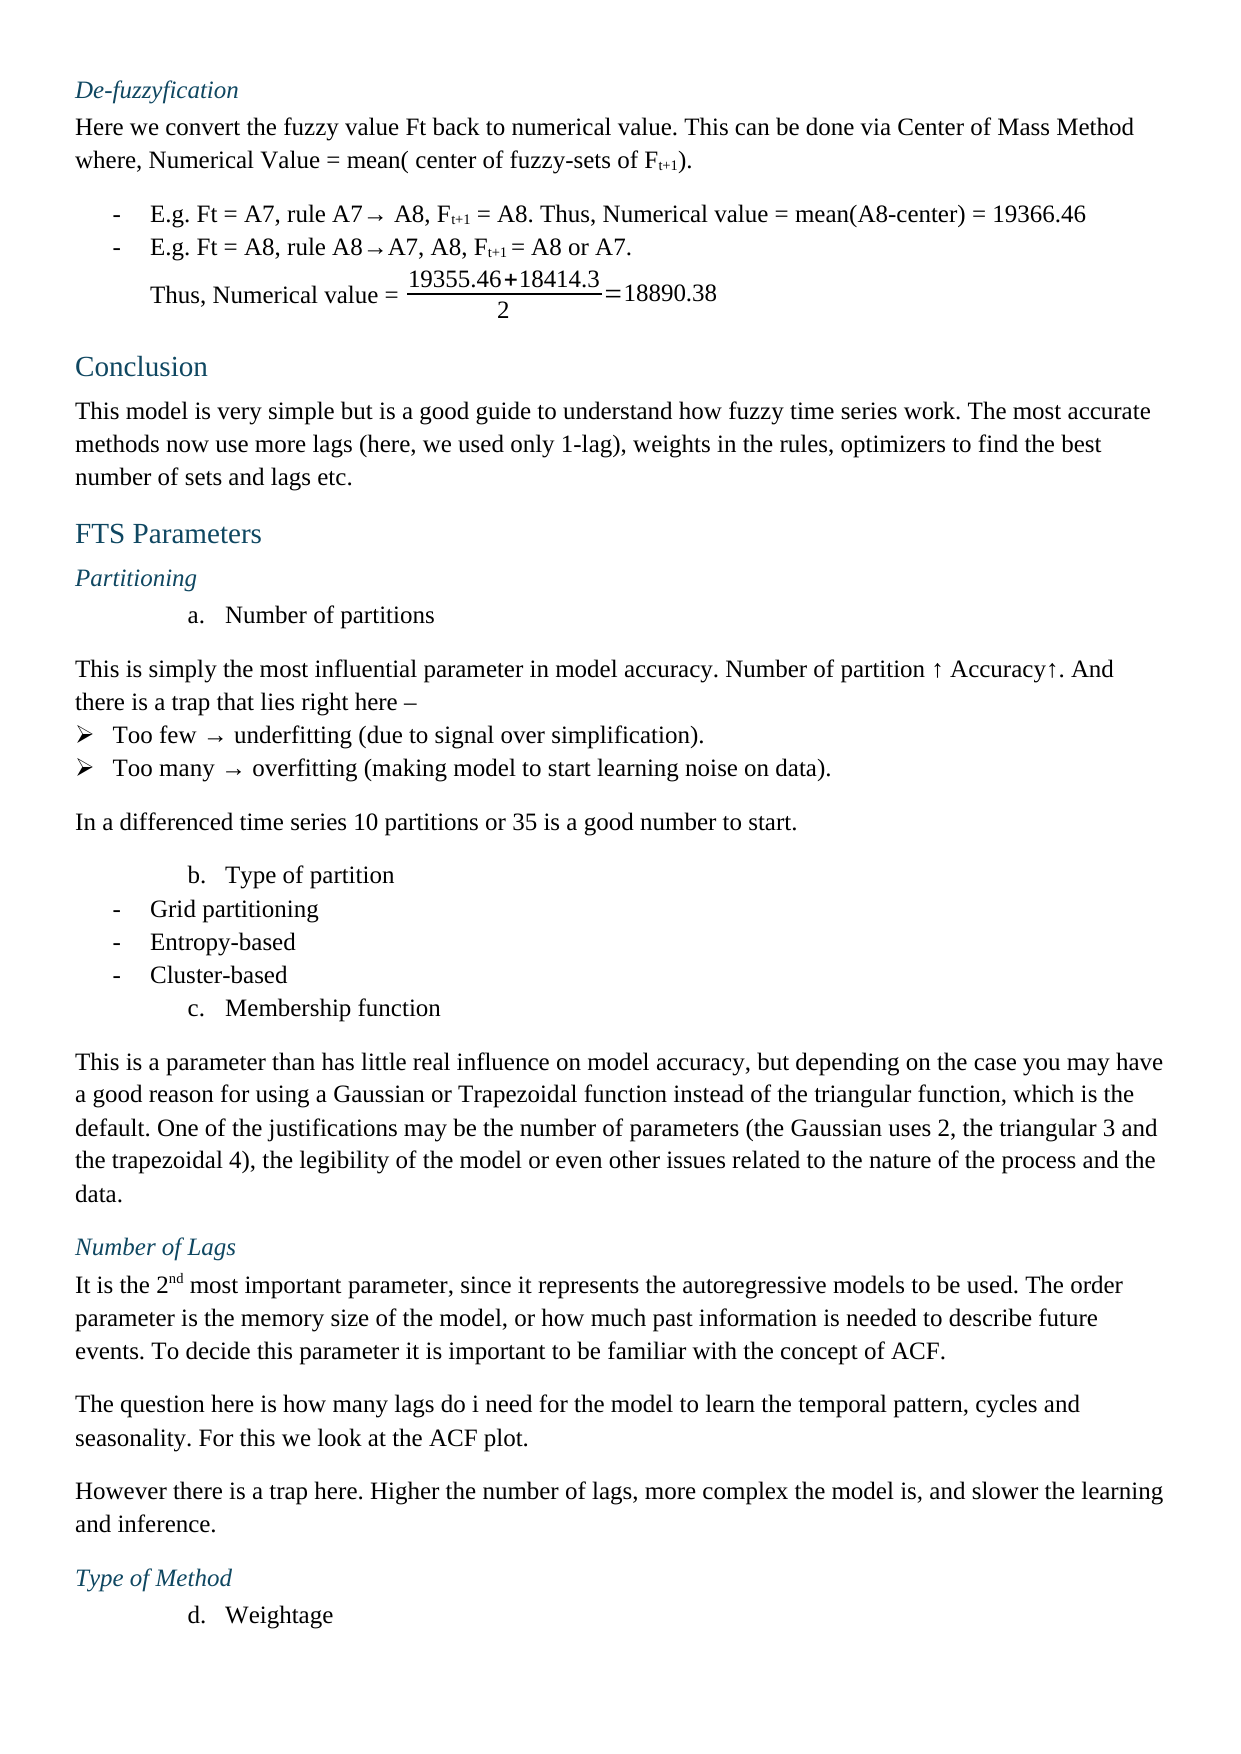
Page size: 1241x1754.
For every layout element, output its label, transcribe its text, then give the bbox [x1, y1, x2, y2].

text Here we convert the fuzzy value Ft back to numerical value. This can be done via Center of Mass Method where, Numerical Value = mean( center of fuzzy-sets of Ft+1). [75, 112, 1165, 174]
list Entropy-based [112, 927, 1165, 955]
list Weightage [187, 1601, 1165, 1629]
subtitle Number of Lags [75, 1232, 1165, 1261]
text This is a parameter than has little real influence on model accuracy, but depending on the case you may have a good reason for using a Gaussian or Trapezoidal function instead of the triangular function, which is the default. One of the justifications may be the number of parameters (the Gaussian uses 2, the triangular 3 and the trapezoidal 4), the legibility of the model or even other issues related to the nature of the process and the data. [75, 1047, 1165, 1207]
list Too few → underfitting (due to signal over simplification). [75, 720, 1165, 749]
subtitle Partitioning [75, 563, 1165, 592]
text The question here is how many lags do i need for the model to learn the temporal pattern, cycles and seasonality. For this we look at the ACF plot. [75, 1389, 1165, 1451]
list E.g. Ft = A8, rule A8→A7, A8, Ft+1 = A8 or A7. [112, 232, 1165, 261]
list Cluster-based [112, 960, 1165, 988]
text This is simply the most influential parameter in model accuracy. Number of partition ↑ Accuracy↑. And there is a trap that lies right here – [75, 654, 1165, 716]
subtitle Type of Method [75, 1563, 1165, 1592]
list Too many → overfitting (making model to start learning noise on data). [75, 753, 1165, 782]
list E.g. Ft = A7, rule A7→ A8, Ft+1 = A8. Thus, Numerical value = mean(A8-center) = 19366.46 [112, 199, 1165, 228]
subtitle FTS Parameters [75, 516, 1165, 549]
subtitle De-fuzzyfication [75, 75, 1165, 104]
subtitle Conclusion [75, 349, 1165, 383]
text In a differenced time series 10 partitions or 35 is a good number to start. [75, 807, 1165, 836]
list Thus, Numerical value = [150, 265, 1165, 324]
list Membership function [187, 993, 1165, 1021]
text However there is a trap here. Higher the number of lags, more complex the model is, and slower the learning and inference. [75, 1476, 1165, 1538]
list Type of partition [187, 861, 1165, 889]
text This model is very simple but is a good guide to understand how fuzzy time series work. The most accurate methods now use more lags (here, we used only 1-lag), weights in the rules, optimizers to find the best number of sets and lags etc. [75, 396, 1165, 491]
list Grid partitioning [112, 894, 1165, 922]
text It is the 2nd most important parameter, since it represents the autoregressive models to be used. The order parameter is the memory size of the model, or how much past information is needed to describe future events. To decide this parameter it is important to be familiar with the concept of ACF. [75, 1270, 1165, 1364]
list Number of partitions [187, 600, 1165, 629]
